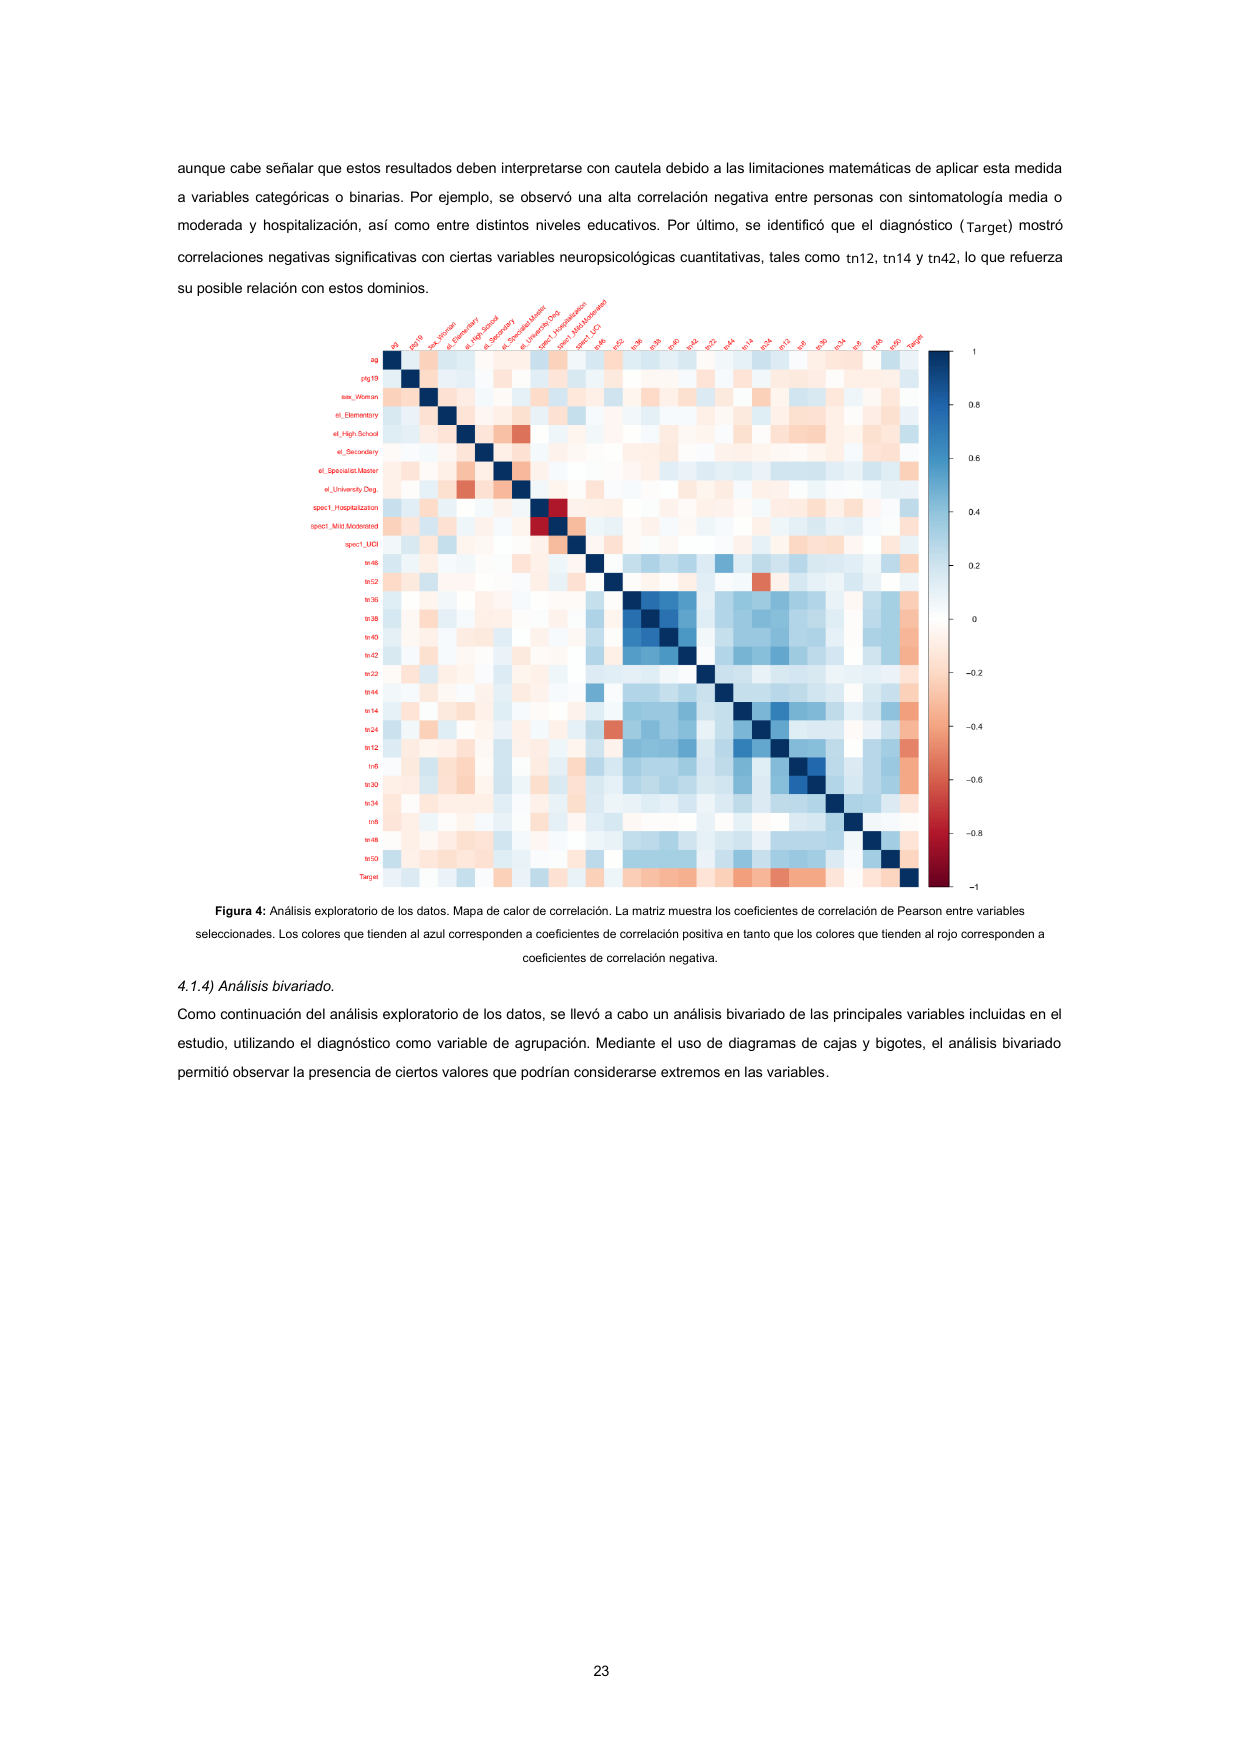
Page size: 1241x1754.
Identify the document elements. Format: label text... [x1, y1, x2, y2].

text 4.1.4) Análisis bivariado. [177, 966, 1063, 994]
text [177, 148, 1063, 296]
text Figura 4: Análisis exploratorio de los datos. Mapa de calor de correlación. La matriz muestra los coeficientes de correlación de Pearson entre variables seleccionades. Los colores que tienden al azul corresponden a coeficientes de correlación positiva en tanto que los colores que tienden al rojo corresponden a coeficientes de correlación negativa. [177, 893, 1063, 965]
text Como continuación del análisis exploratorio de los datos, se llevó a cabo un análisis bivariado de las principales variables incluidas en el estudio, utilizando el diagnóstico como variable de agrupación. Mediante el uso de diagramas de cajas y bigotes, el análisis bivariado permitió observar la presencia de ciertos valores que podrían considerarse extremos en las variables. [177, 994, 1063, 1081]
